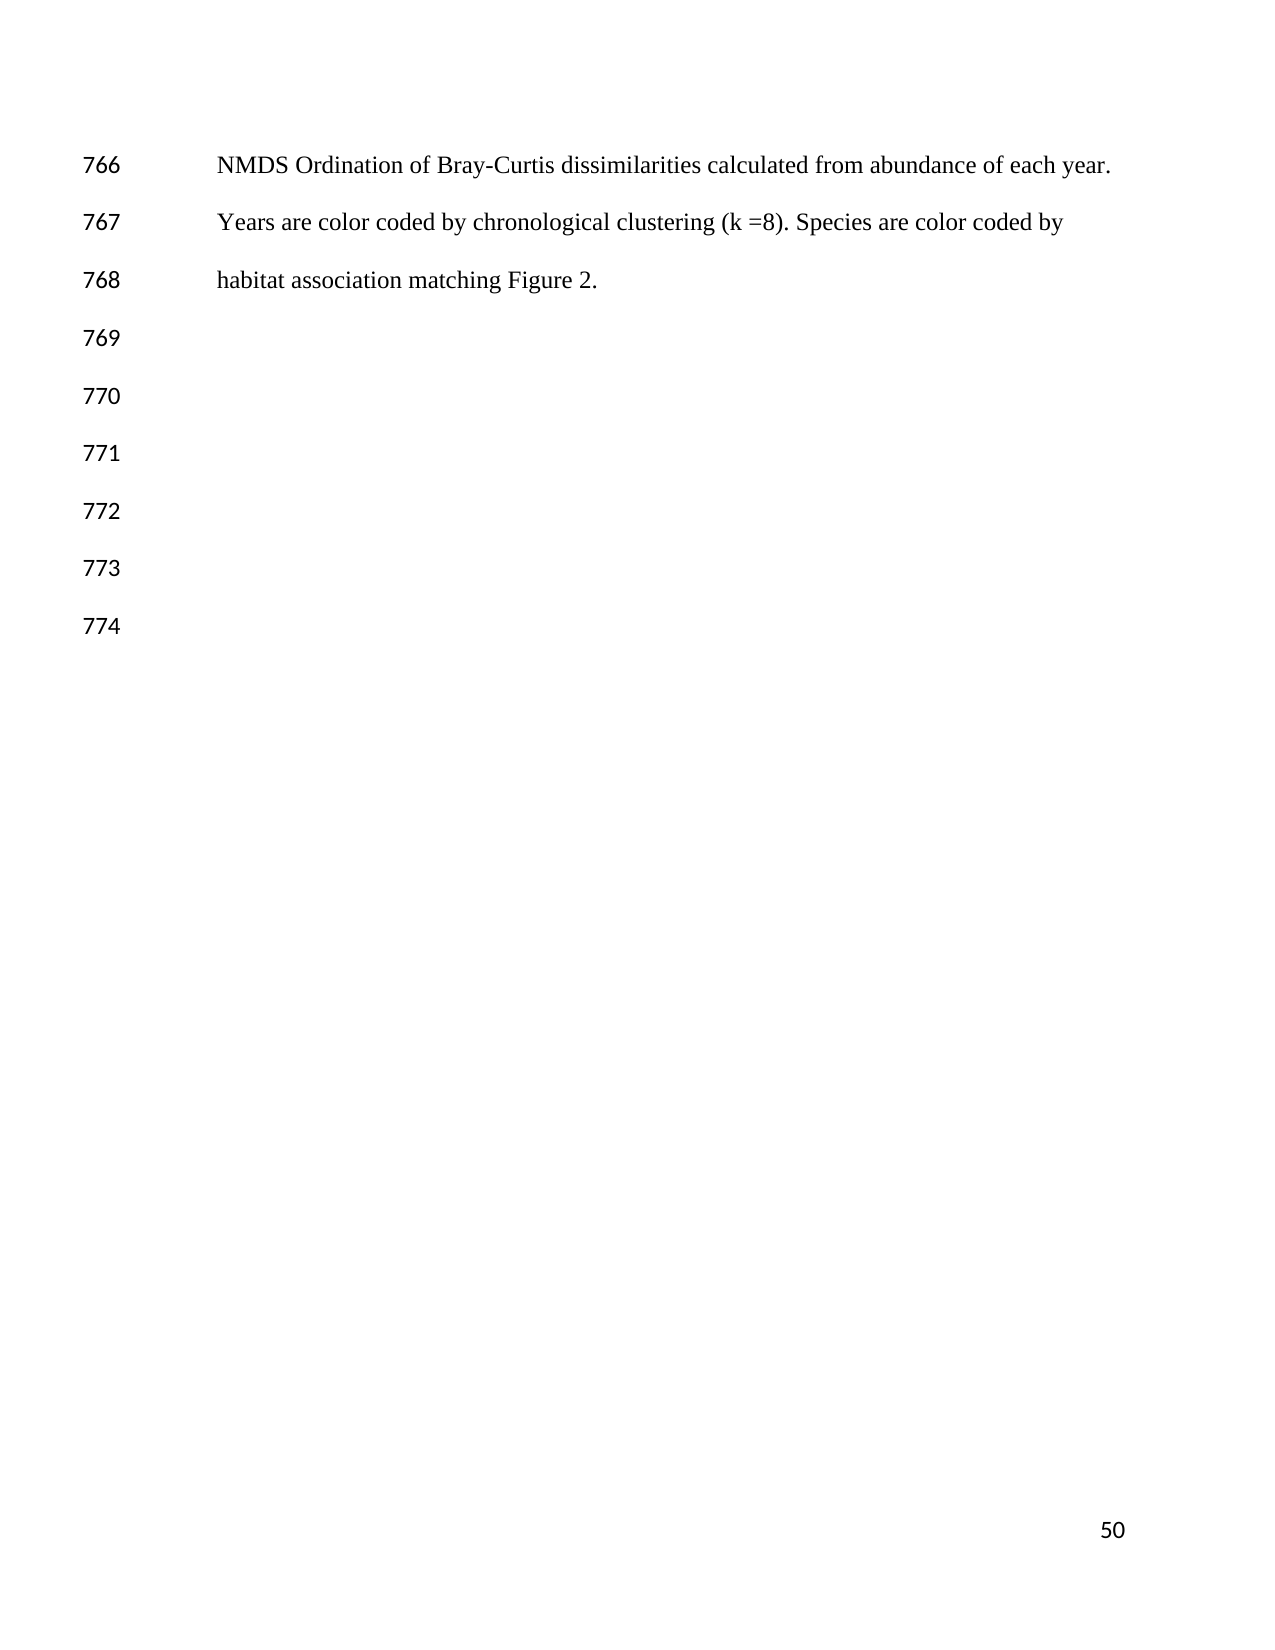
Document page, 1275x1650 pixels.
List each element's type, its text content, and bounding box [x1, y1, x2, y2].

text NMDS Ordination of Bray-Curtis dissimilarities calculated from abundance of each year. Years are color coded by chronological clustering (k =8). Species are color coded by habitat association matching Figure 2. [217, 150, 1125, 294]
